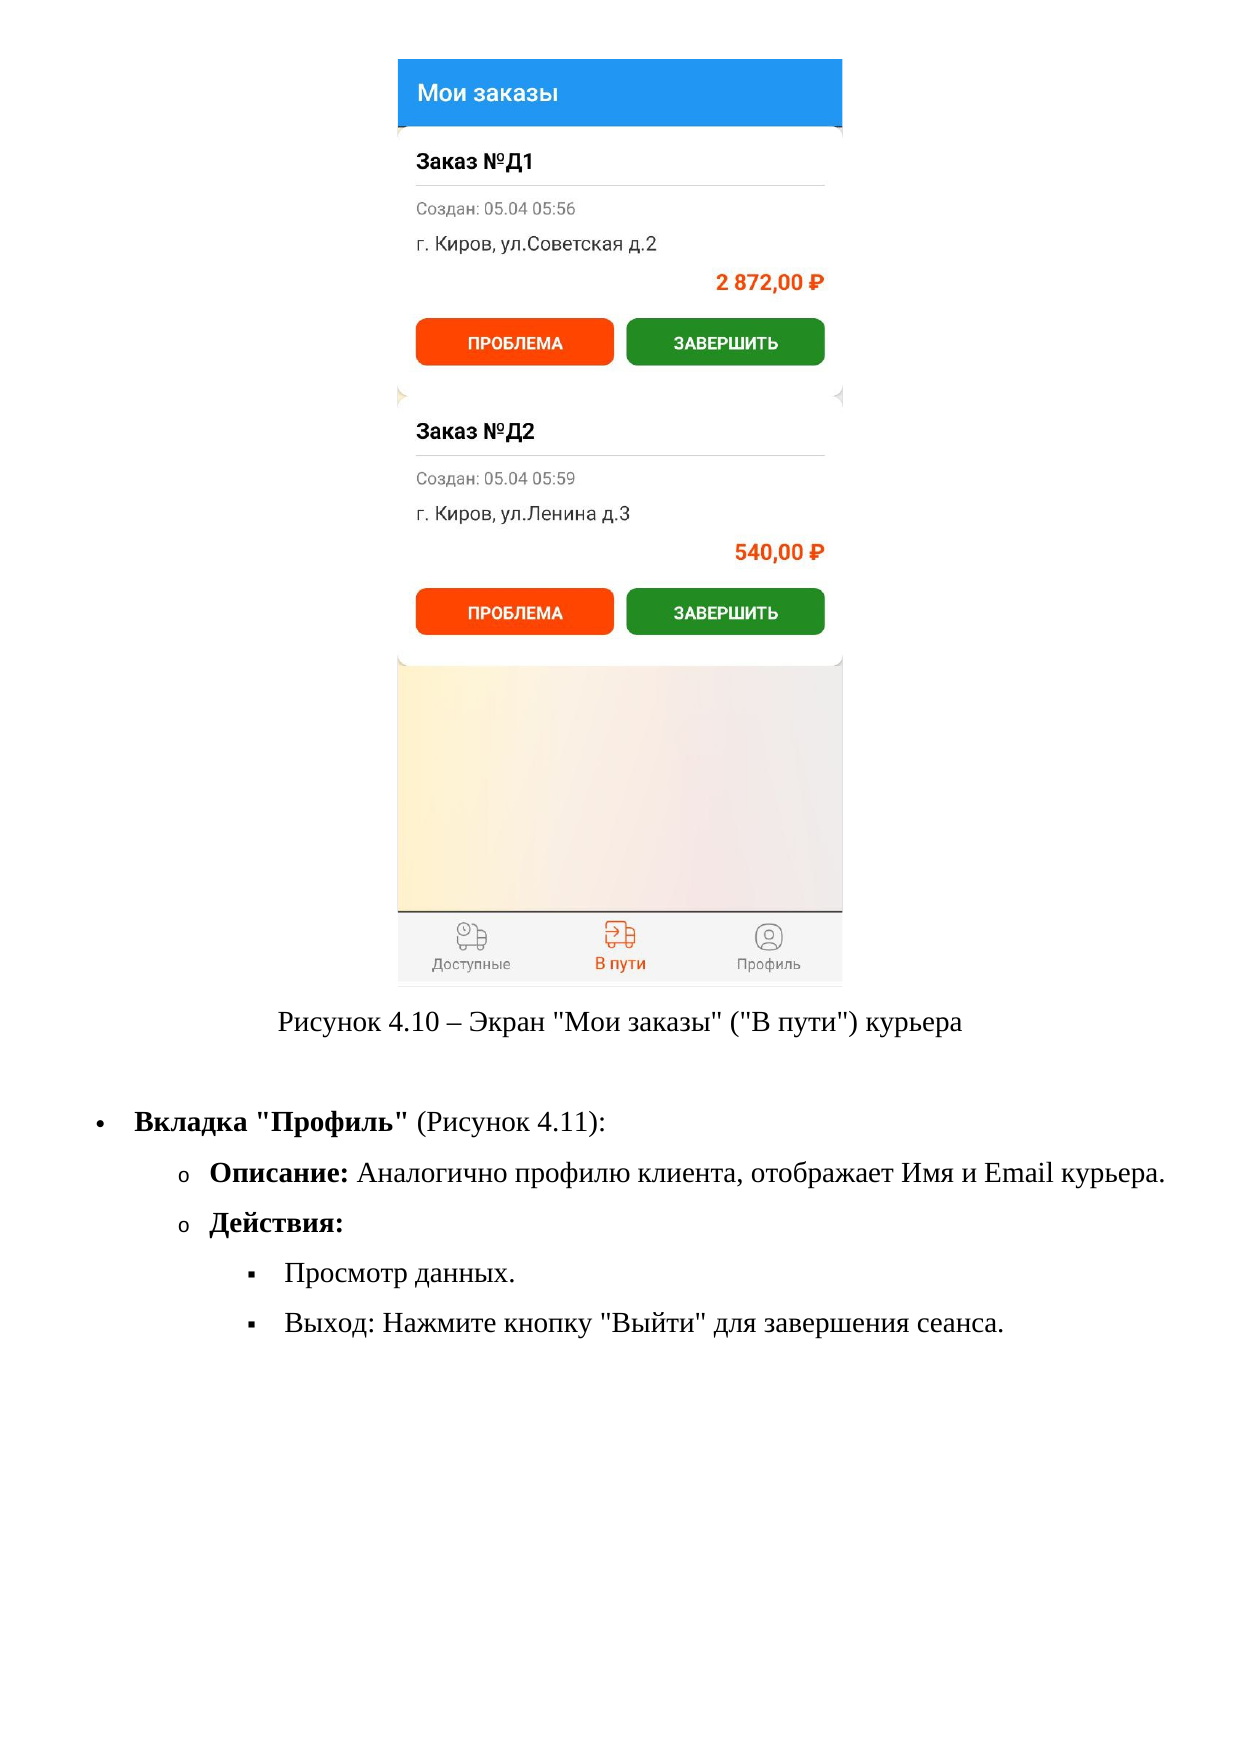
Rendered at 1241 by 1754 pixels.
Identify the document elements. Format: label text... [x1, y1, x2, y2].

list Просмотр данных. [247, 1255, 1181, 1289]
list Описание: Аналогично профилю клиента, отображает Имя и Email курьера. [59, 1155, 1181, 1188]
list Вкладка "Профиль" (Рисунок 4.11): [97, 1104, 1181, 1138]
list Выход: Нажмите кнопку "Выйти" для завершения сеанса. [247, 1306, 1181, 1339]
picture [397, 59, 843, 987]
list Действия: [59, 1205, 1181, 1238]
